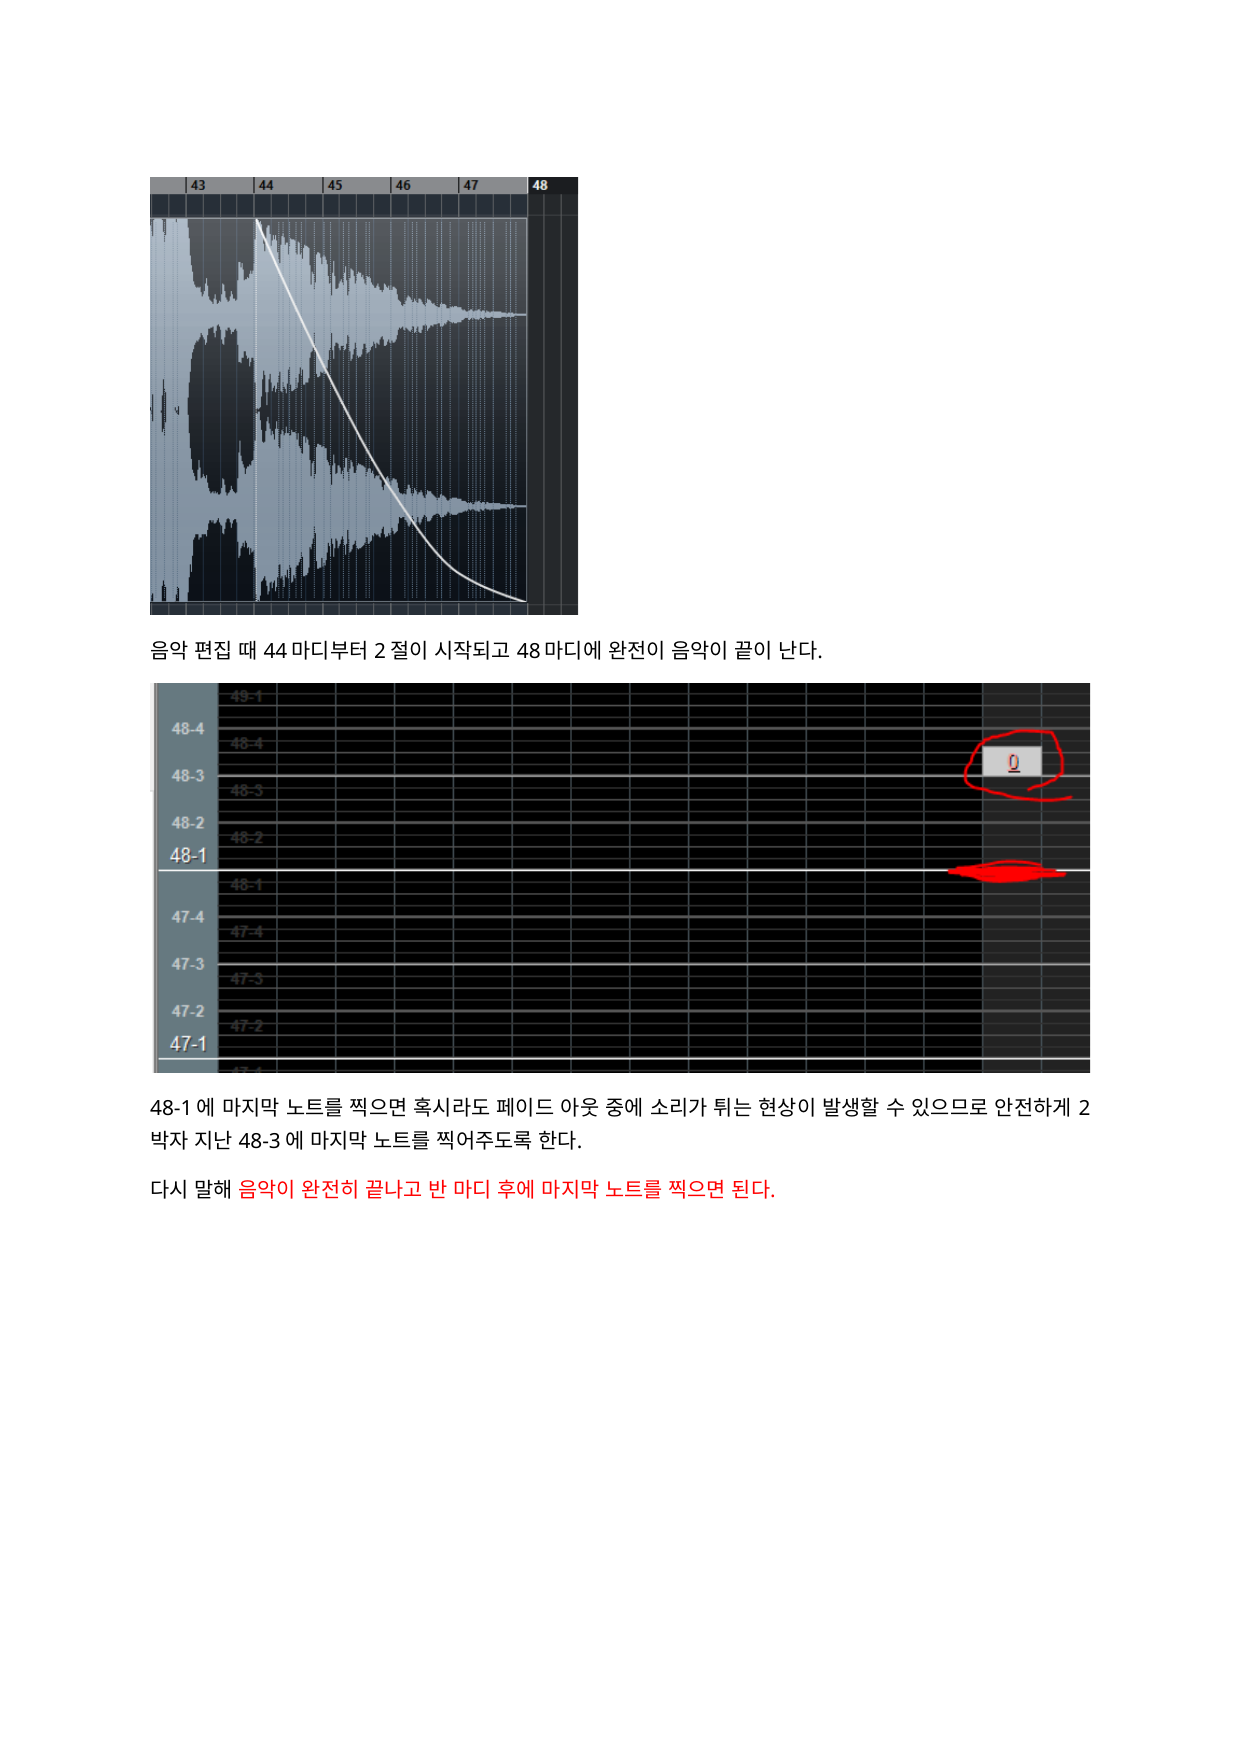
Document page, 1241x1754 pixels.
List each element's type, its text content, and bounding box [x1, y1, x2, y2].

text 48-1에 마지막 노트를 찍으면 혹시라도 페이드 아웃 중에 소리가 튀는 현상이 발생할 수 있으므로 안전하게 2박자 지난 48-3에 마지막 노트를 찍어주도록 한다. [150, 1091, 1090, 1154]
text 음악 편집 때 44마디부터 2절이 시작되고 48마디에 완전이 음악이 끝이 난다. [150, 634, 1090, 664]
picture [150, 683, 1091, 1073]
text 다시 말해 음악이 완전히 끝나고 반 마디 후에 마지막 노트를 찍으면 된다. [150, 1173, 1090, 1204]
picture [150, 177, 579, 615]
